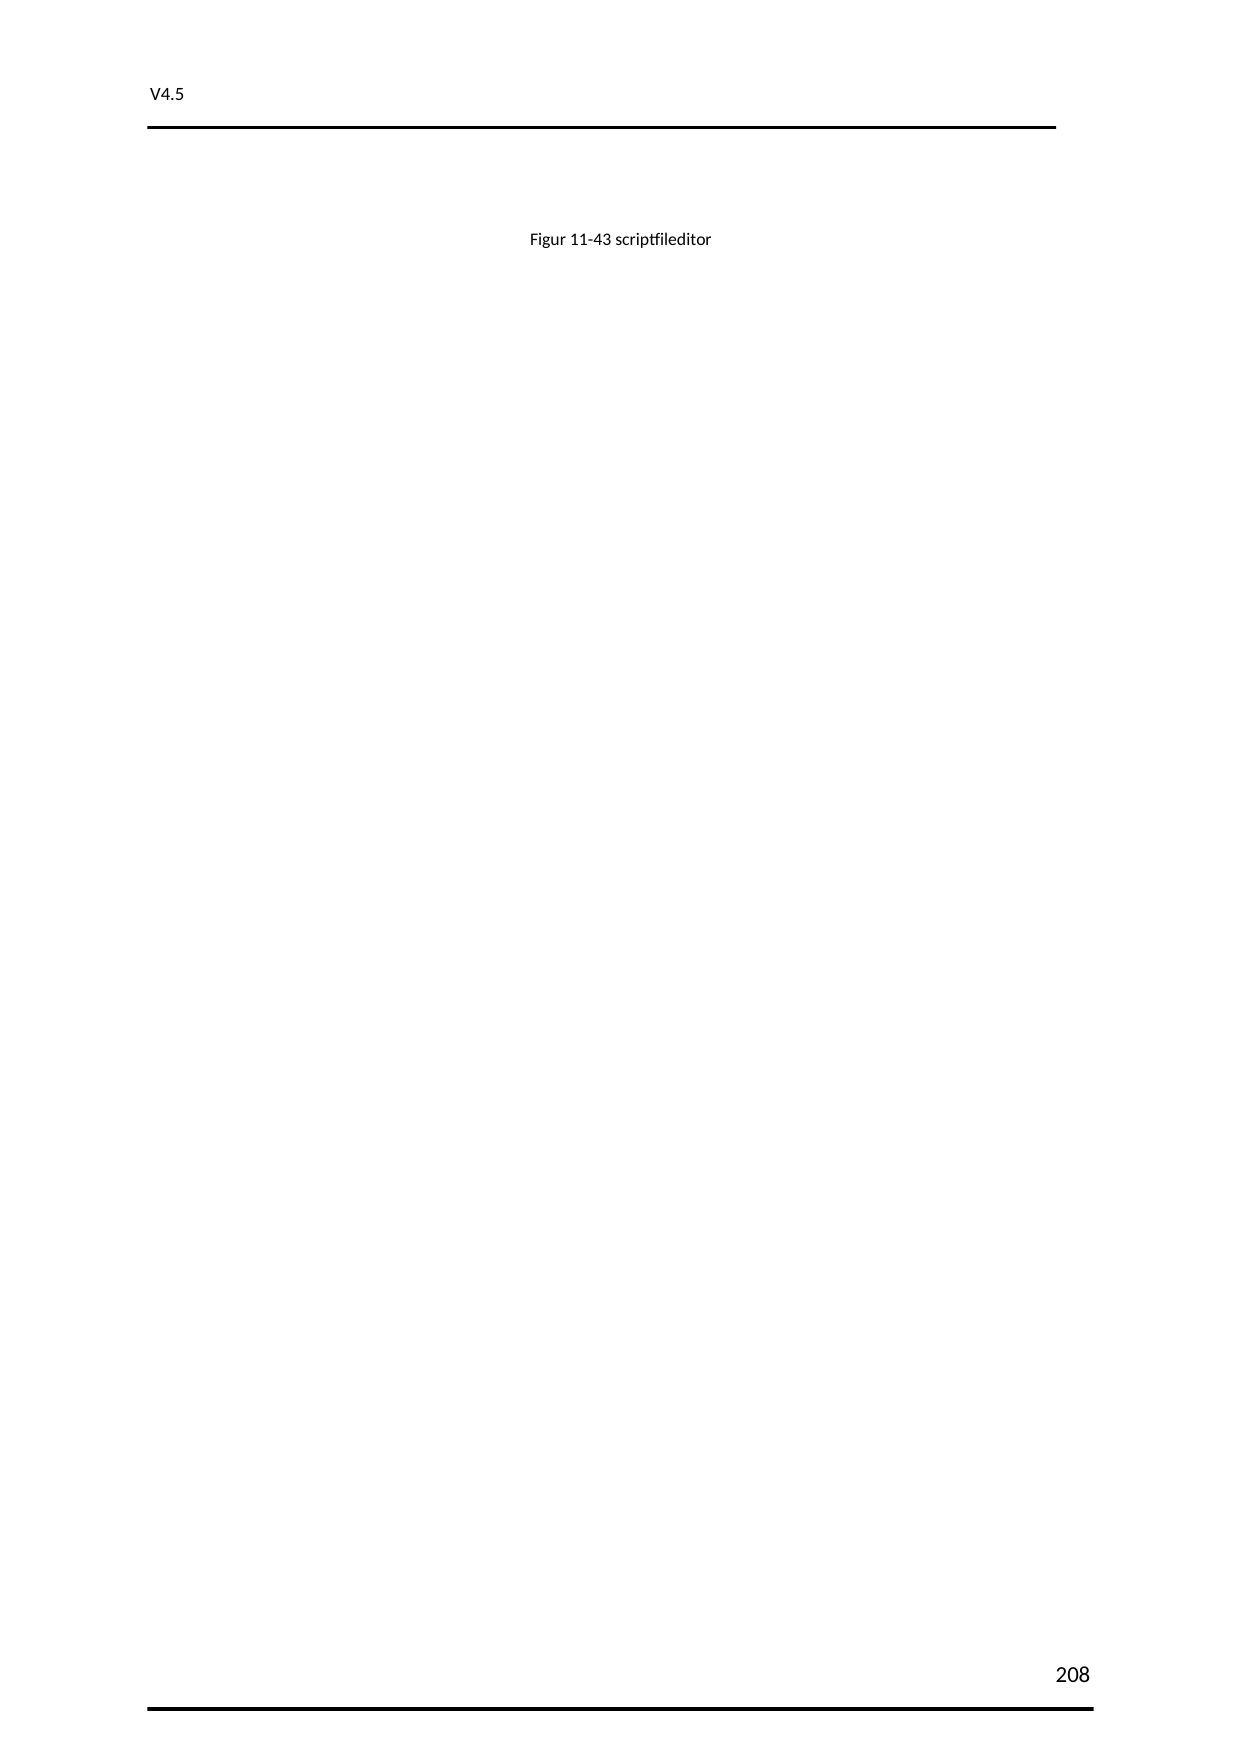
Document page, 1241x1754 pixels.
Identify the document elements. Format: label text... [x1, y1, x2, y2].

text V4.5 [150, 83, 1090, 106]
text Figur 11-43 scriptfileditor [150, 228, 1092, 250]
picture [147, 1707, 1094, 1711]
